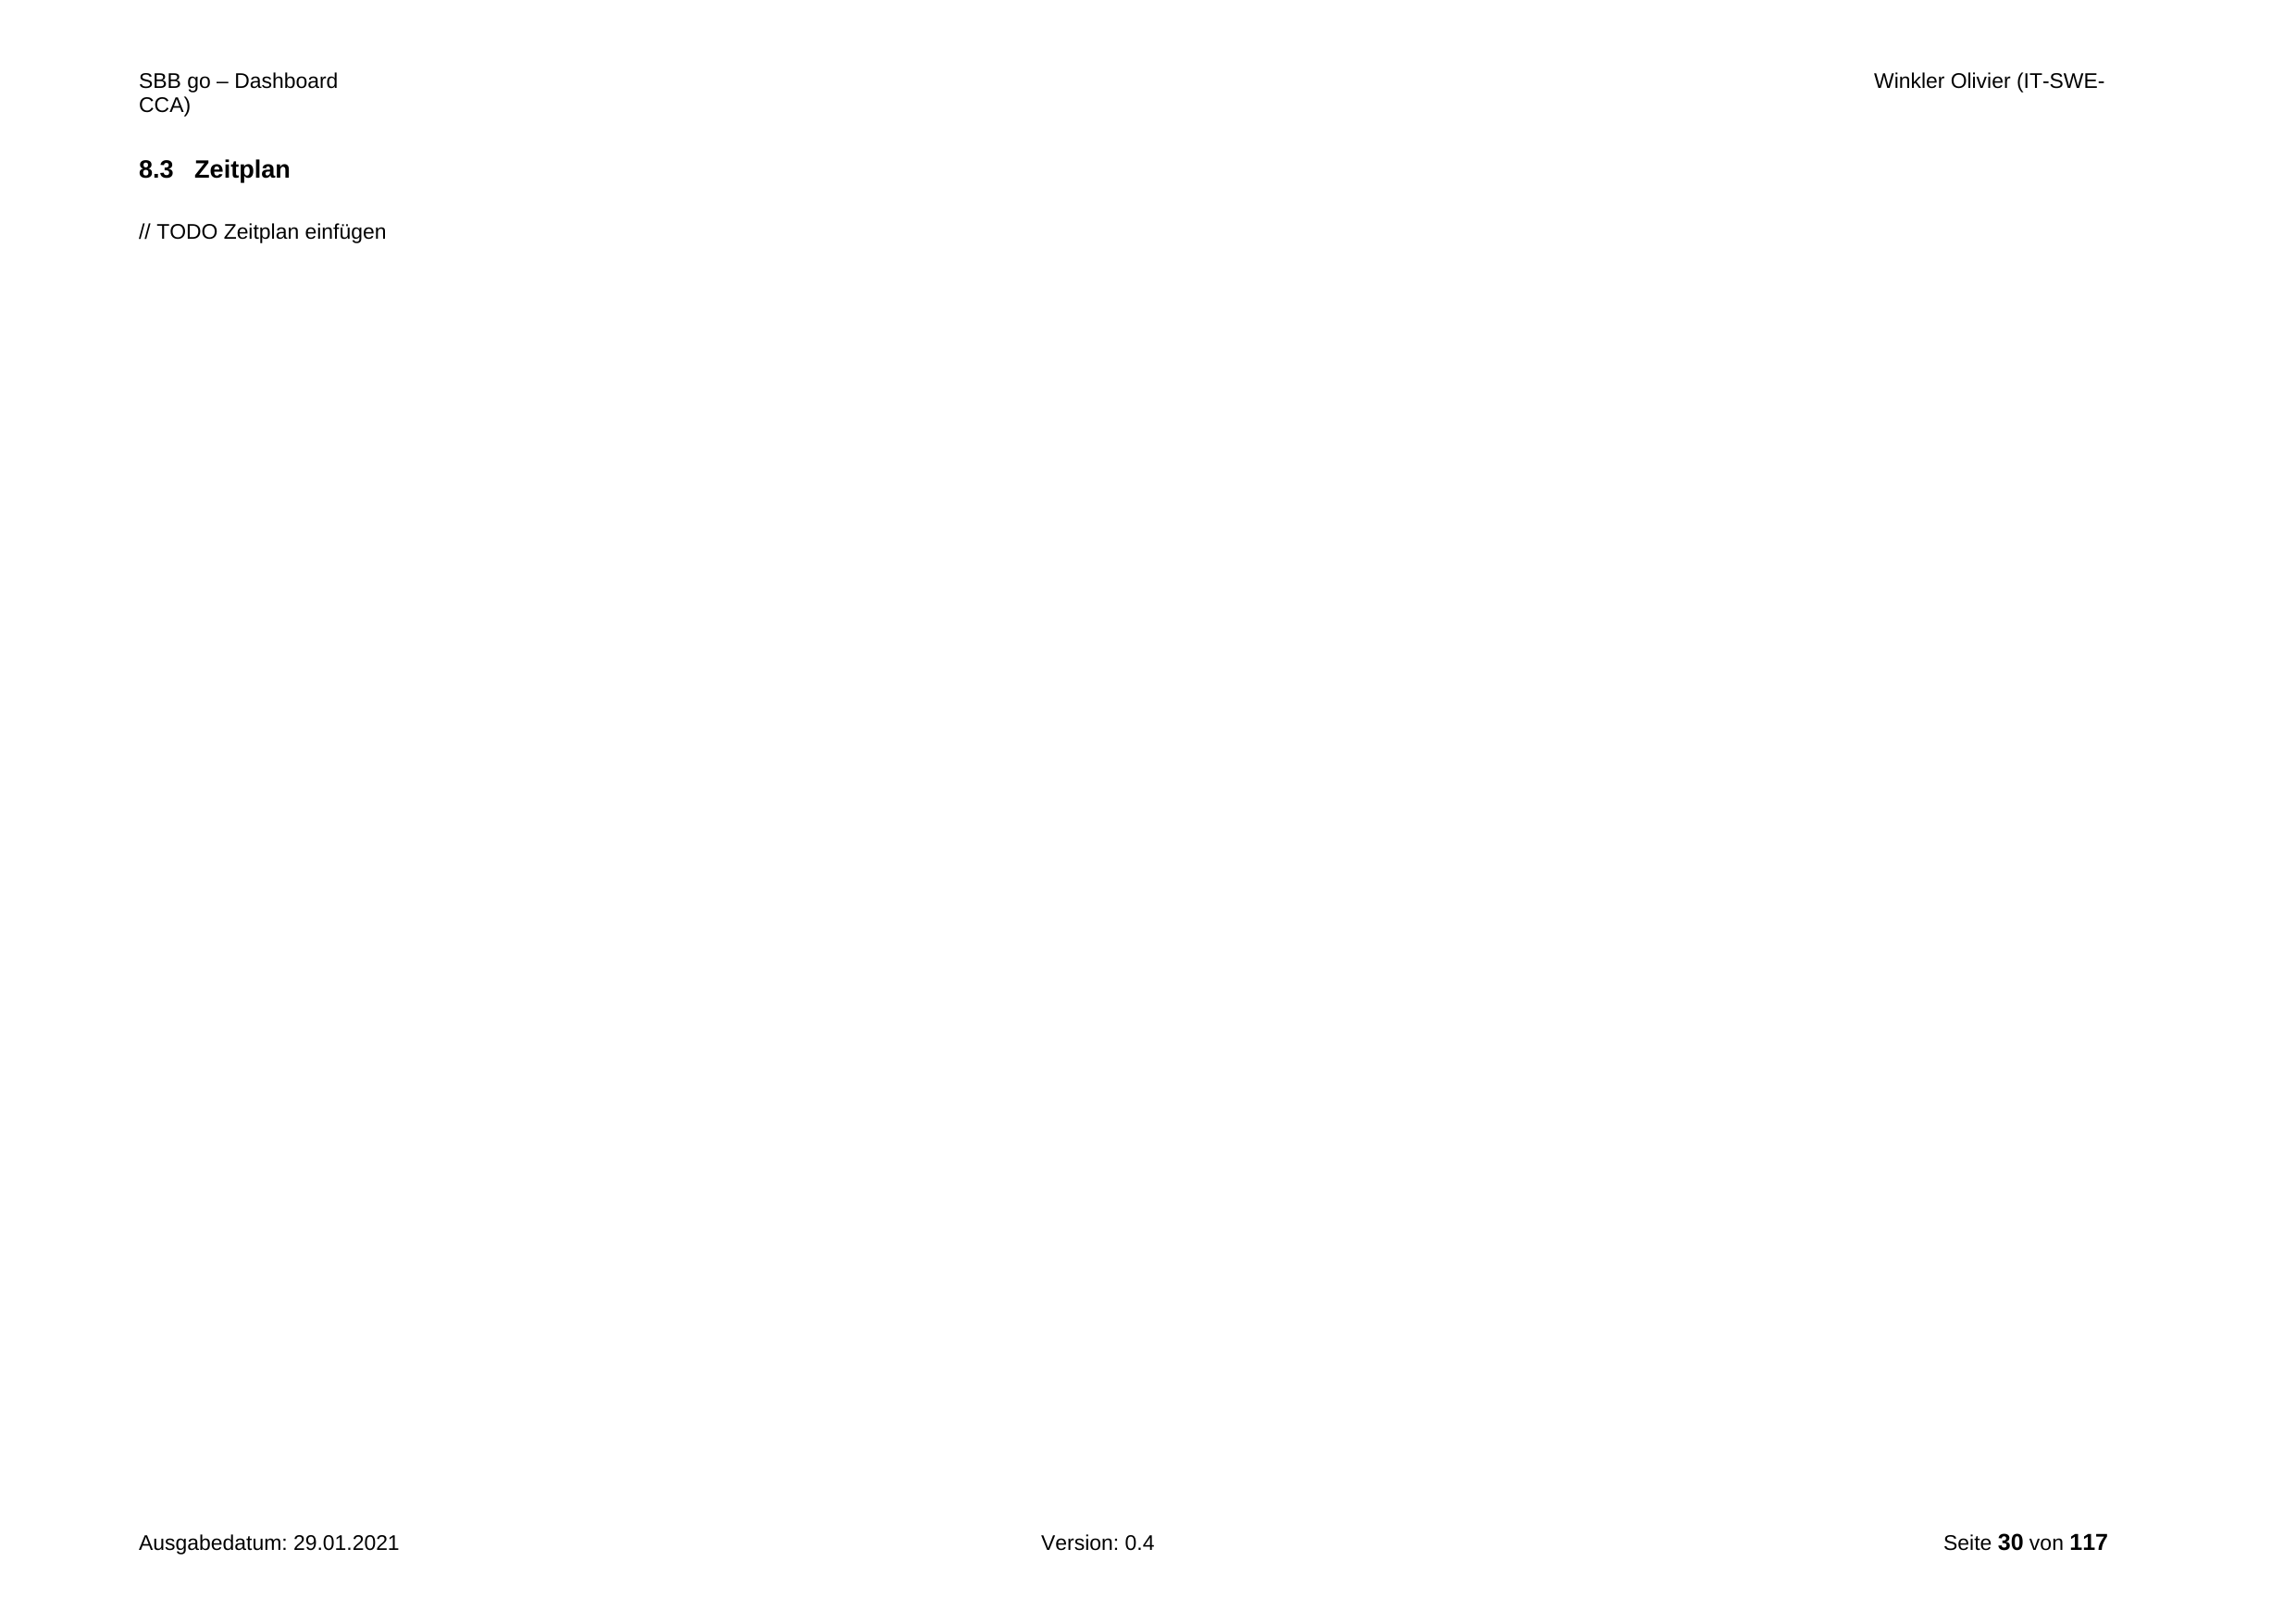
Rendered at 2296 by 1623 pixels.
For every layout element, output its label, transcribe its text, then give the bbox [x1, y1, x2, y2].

text // TODO Zeitplan einfügen [139, 219, 2156, 243]
subtitle Zeitplan [139, 155, 2156, 183]
